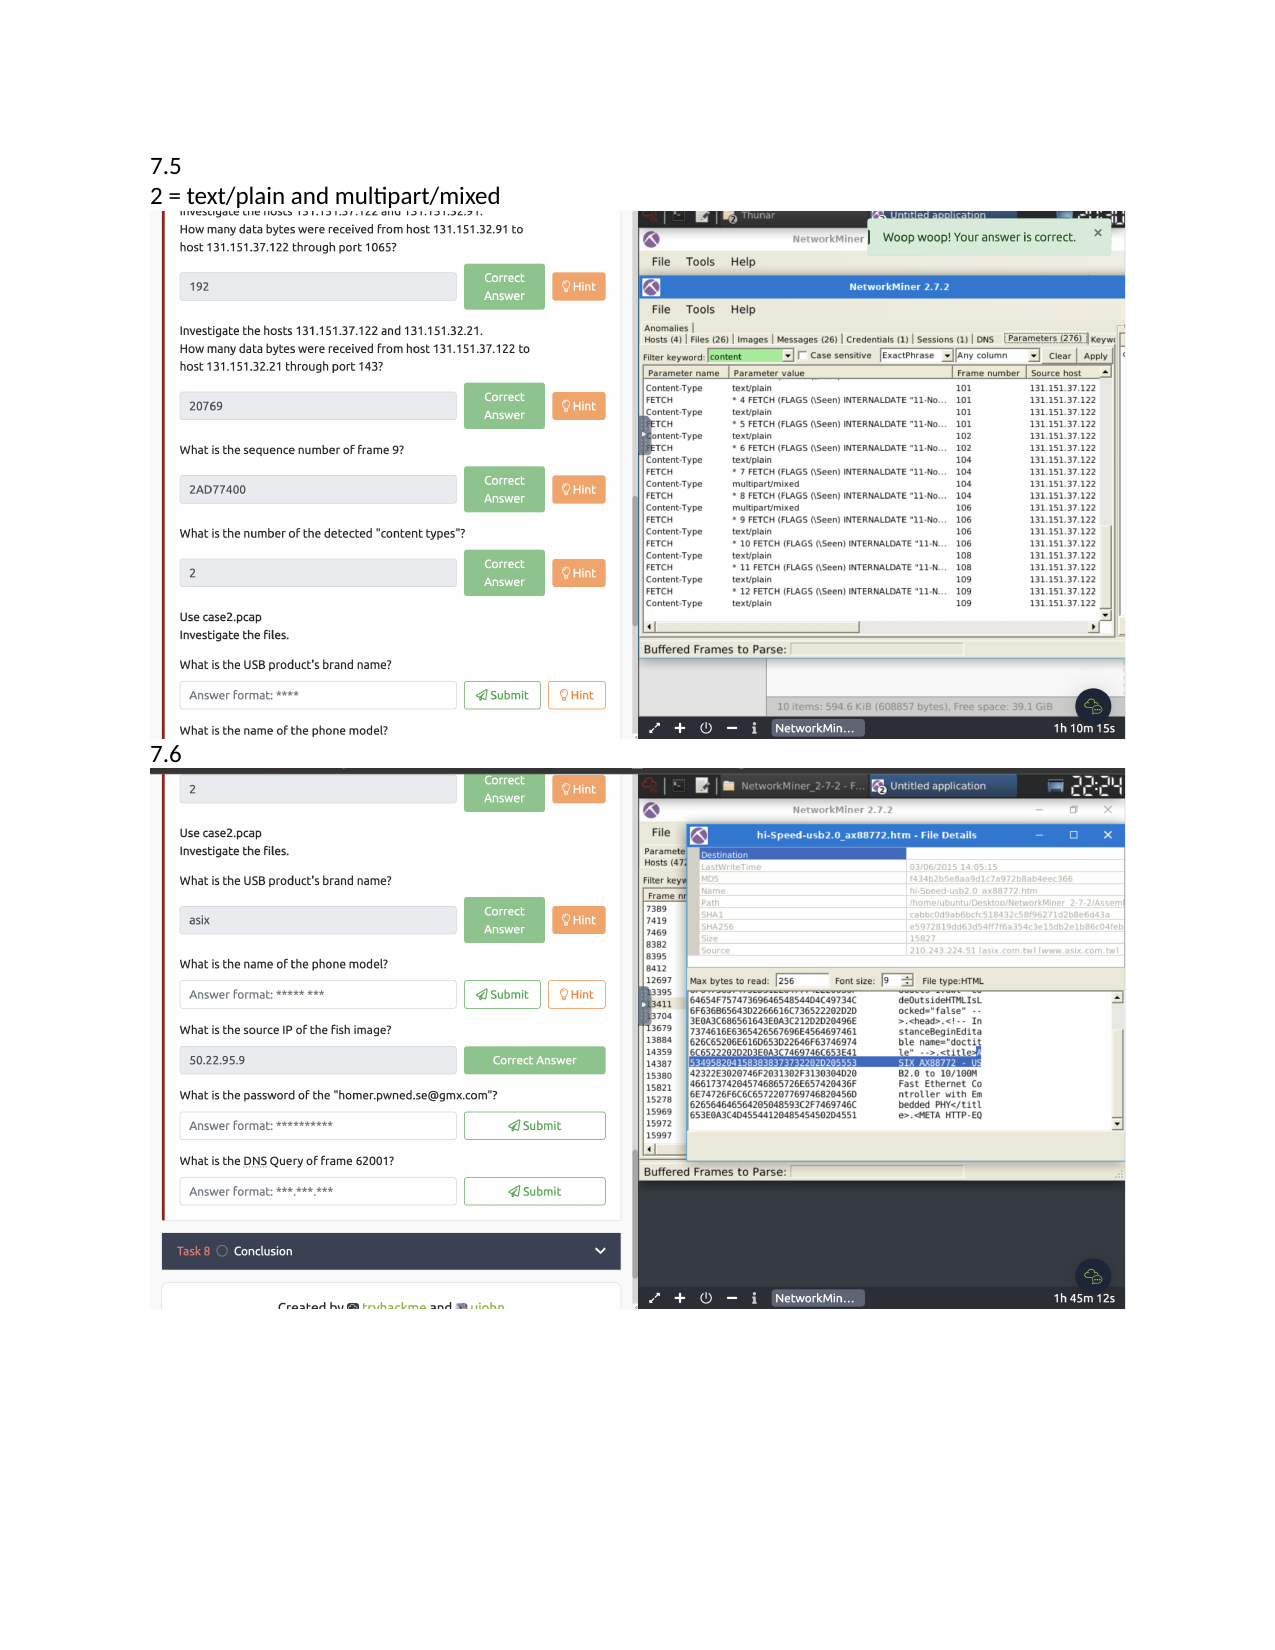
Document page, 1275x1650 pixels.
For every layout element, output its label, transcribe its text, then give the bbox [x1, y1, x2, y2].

text 7.5 [150, 150, 1125, 181]
text 7.6 [150, 739, 1125, 768]
picture [150, 768, 1125, 1309]
picture [150, 211, 1125, 739]
text 2 = text/plain and multipart/mixed [150, 181, 1125, 211]
